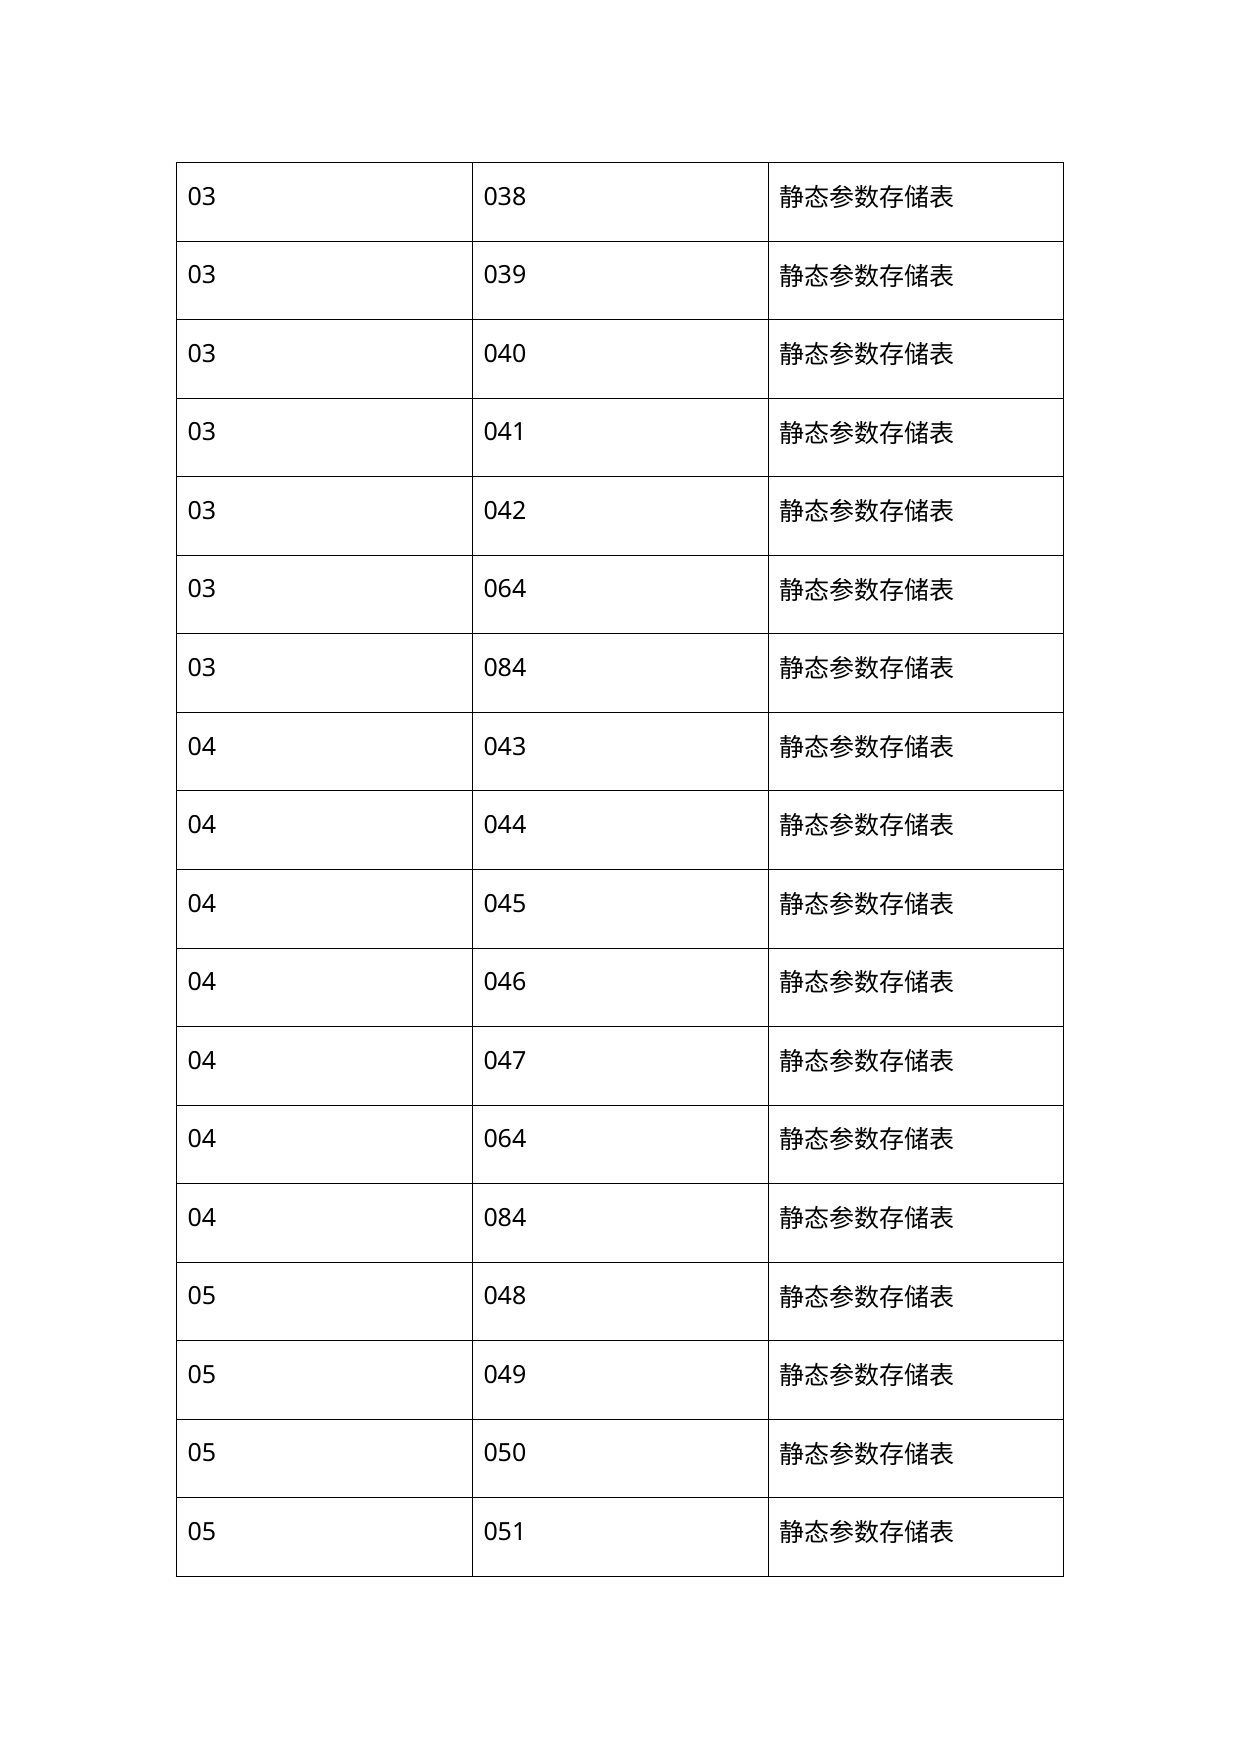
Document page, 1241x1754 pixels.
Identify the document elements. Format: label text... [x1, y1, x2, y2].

table_cell 静态参数存储表 [769, 399, 1063, 476]
table_cell 03 [177, 320, 472, 398]
table_cell 静态参数存储表 [769, 870, 1063, 947]
table_cell 静态参数存储表 [769, 1027, 1063, 1104]
table_cell 044 [473, 791, 768, 869]
table_cell 静态参数存储表 [769, 713, 1063, 790]
table_cell 04 [177, 1184, 472, 1262]
table_cell 静态参数存储表 [769, 1184, 1063, 1262]
table_cell 静态参数存储表 [769, 791, 1063, 869]
table_cell 084 [473, 634, 768, 712]
table_cell 04 [177, 1027, 472, 1104]
table_cell 静态参数存储表 [769, 1341, 1063, 1419]
table_cell 041 [473, 399, 768, 476]
table_cell 046 [473, 949, 768, 1026]
table_cell 03 [177, 477, 472, 555]
table_cell 047 [473, 1027, 768, 1104]
table_cell 04 [177, 1106, 472, 1183]
table_cell 084 [473, 1184, 768, 1262]
table_cell 03 [177, 242, 472, 319]
table_cell 064 [473, 1106, 768, 1183]
table_cell 04 [177, 949, 472, 1026]
table_cell 05 [177, 1341, 472, 1419]
table_cell 静态参数存储表 [769, 242, 1063, 319]
table_cell 04 [177, 870, 472, 947]
table_cell 03 [177, 556, 472, 633]
table_cell 038 [473, 163, 768, 241]
table_cell 静态参数存储表 [769, 163, 1063, 241]
table_cell 静态参数存储表 [769, 556, 1063, 633]
table_cell 045 [473, 870, 768, 947]
table_cell 04 [177, 791, 472, 869]
table_cell 064 [473, 556, 768, 633]
table_cell 043 [473, 713, 768, 790]
table_cell 04 [177, 713, 472, 790]
table_cell 03 [177, 399, 472, 476]
table_cell 05 [177, 1420, 472, 1497]
table_cell 03 [177, 634, 472, 712]
table_cell 静态参数存储表 [769, 477, 1063, 555]
table_cell 050 [473, 1420, 768, 1497]
table_cell 静态参数存储表 [769, 1420, 1063, 1497]
table_cell 静态参数存储表 [769, 949, 1063, 1026]
table_cell 静态参数存储表 [769, 320, 1063, 398]
table_cell 静态参数存储表 [769, 1263, 1063, 1340]
table_cell 051 [473, 1498, 768, 1576]
table_cell 042 [473, 477, 768, 555]
table_cell 静态参数存储表 [769, 1498, 1063, 1576]
table_cell 049 [473, 1341, 768, 1419]
table_cell 05 [177, 1263, 472, 1340]
table_cell 静态参数存储表 [769, 634, 1063, 712]
table_cell 040 [473, 320, 768, 398]
table_cell 静态参数存储表 [769, 1106, 1063, 1183]
table_cell 039 [473, 242, 768, 319]
table_cell 048 [473, 1263, 768, 1340]
table_cell 05 [177, 1498, 472, 1576]
table_cell 03 [177, 163, 472, 241]
